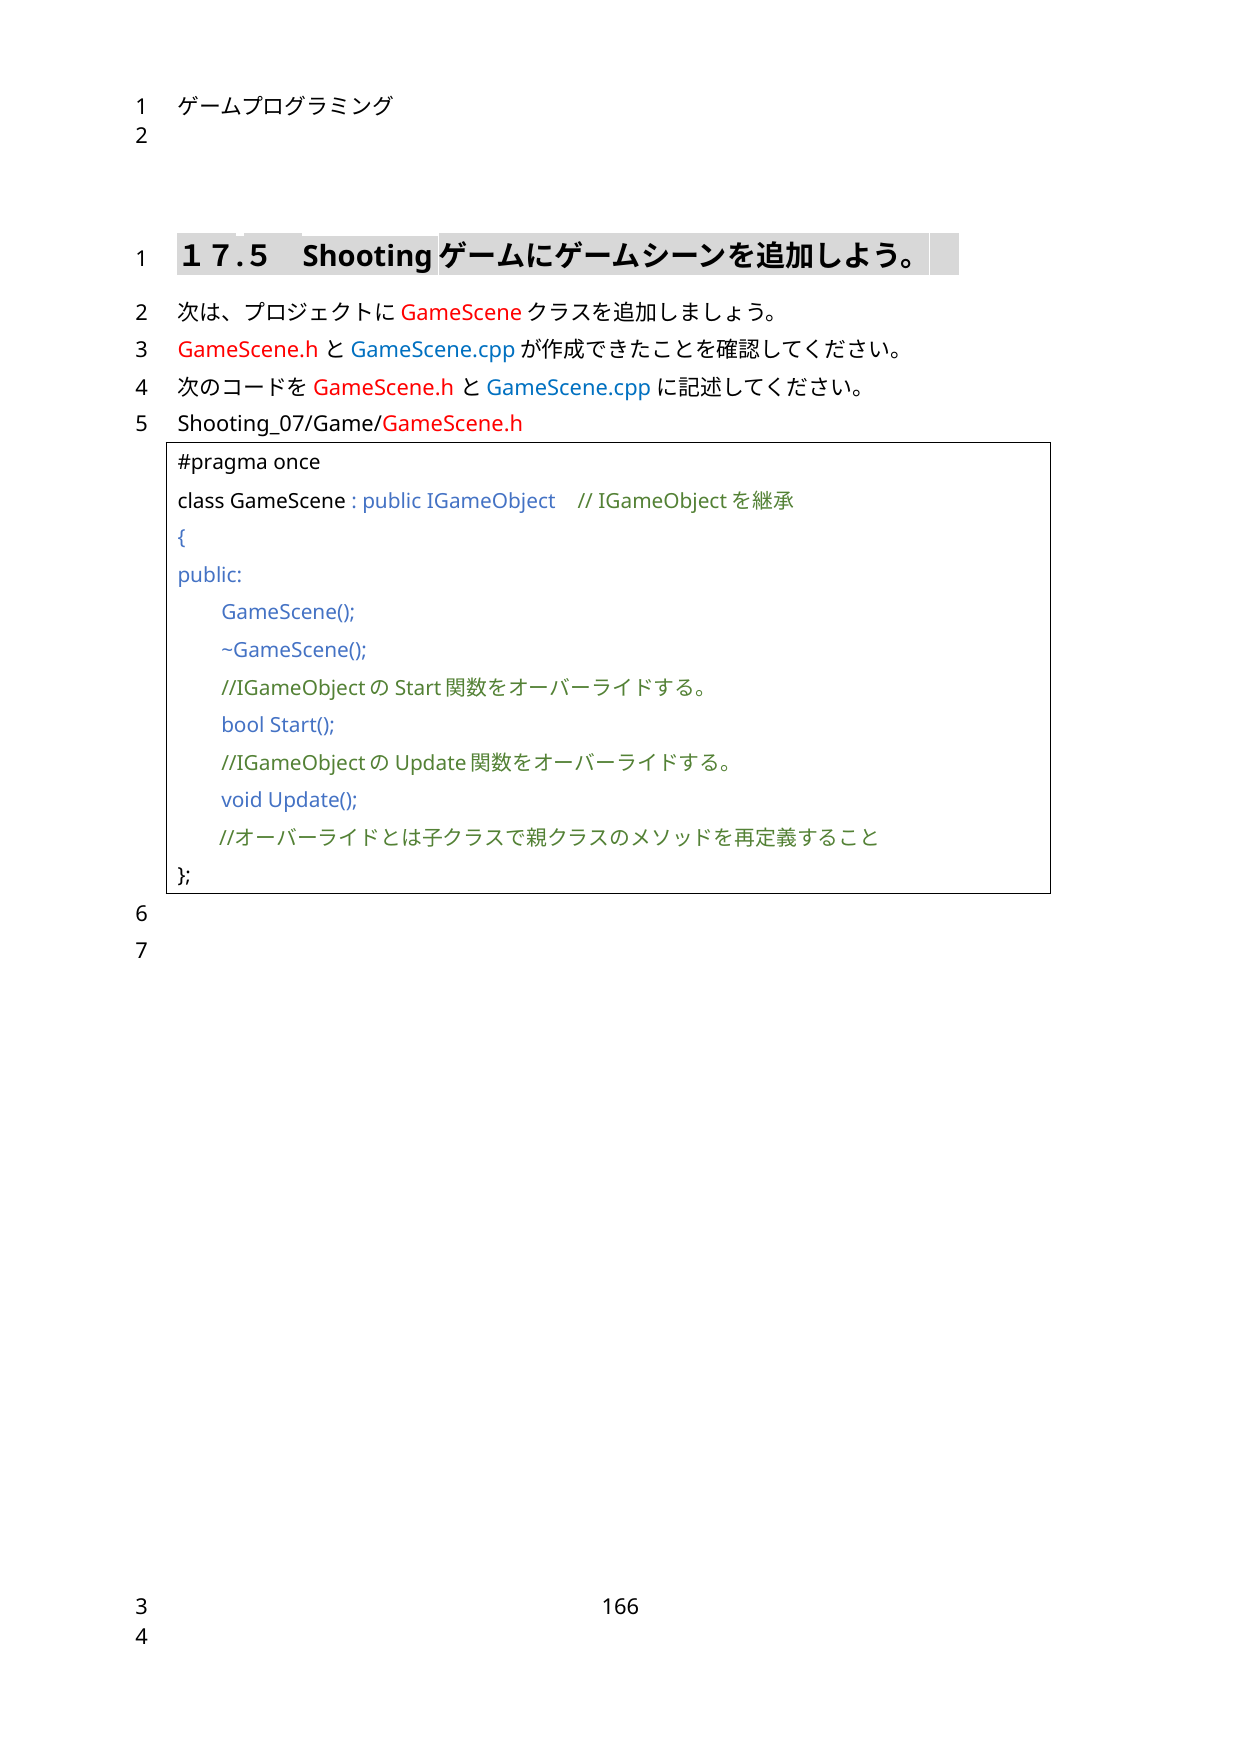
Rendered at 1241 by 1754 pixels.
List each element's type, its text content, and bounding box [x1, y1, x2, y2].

subtitle １７.５ Shootingゲームにゲームシーンを追加しよう。 [177, 217, 1063, 292]
table_header #pragma once class GameScene : public IGameObject // IGameObjectを継承 { public: GameScene(); ~GameScene(); //IGameObjectのStart関数をオーバーライドする。 bool Start(); //IGameObjectのUpdate関数をオーバーライドする。 void Update(); //オーバーライドとは子クラスで親クラスのメソッドを再定義すること }; [167, 443, 1050, 893]
text GameScene.h とGameScene.cppが作成できたことを確認してください。 [177, 329, 1063, 367]
text 次のコードをGameScene.h とGameScene.cpp に記述してください。 [177, 367, 1063, 404]
text 次は、プロジェクトにGameSceneクラスを追加しましょう。 [177, 292, 1063, 329]
text Shooting_07/Game/GameScene.h [177, 404, 1063, 442]
